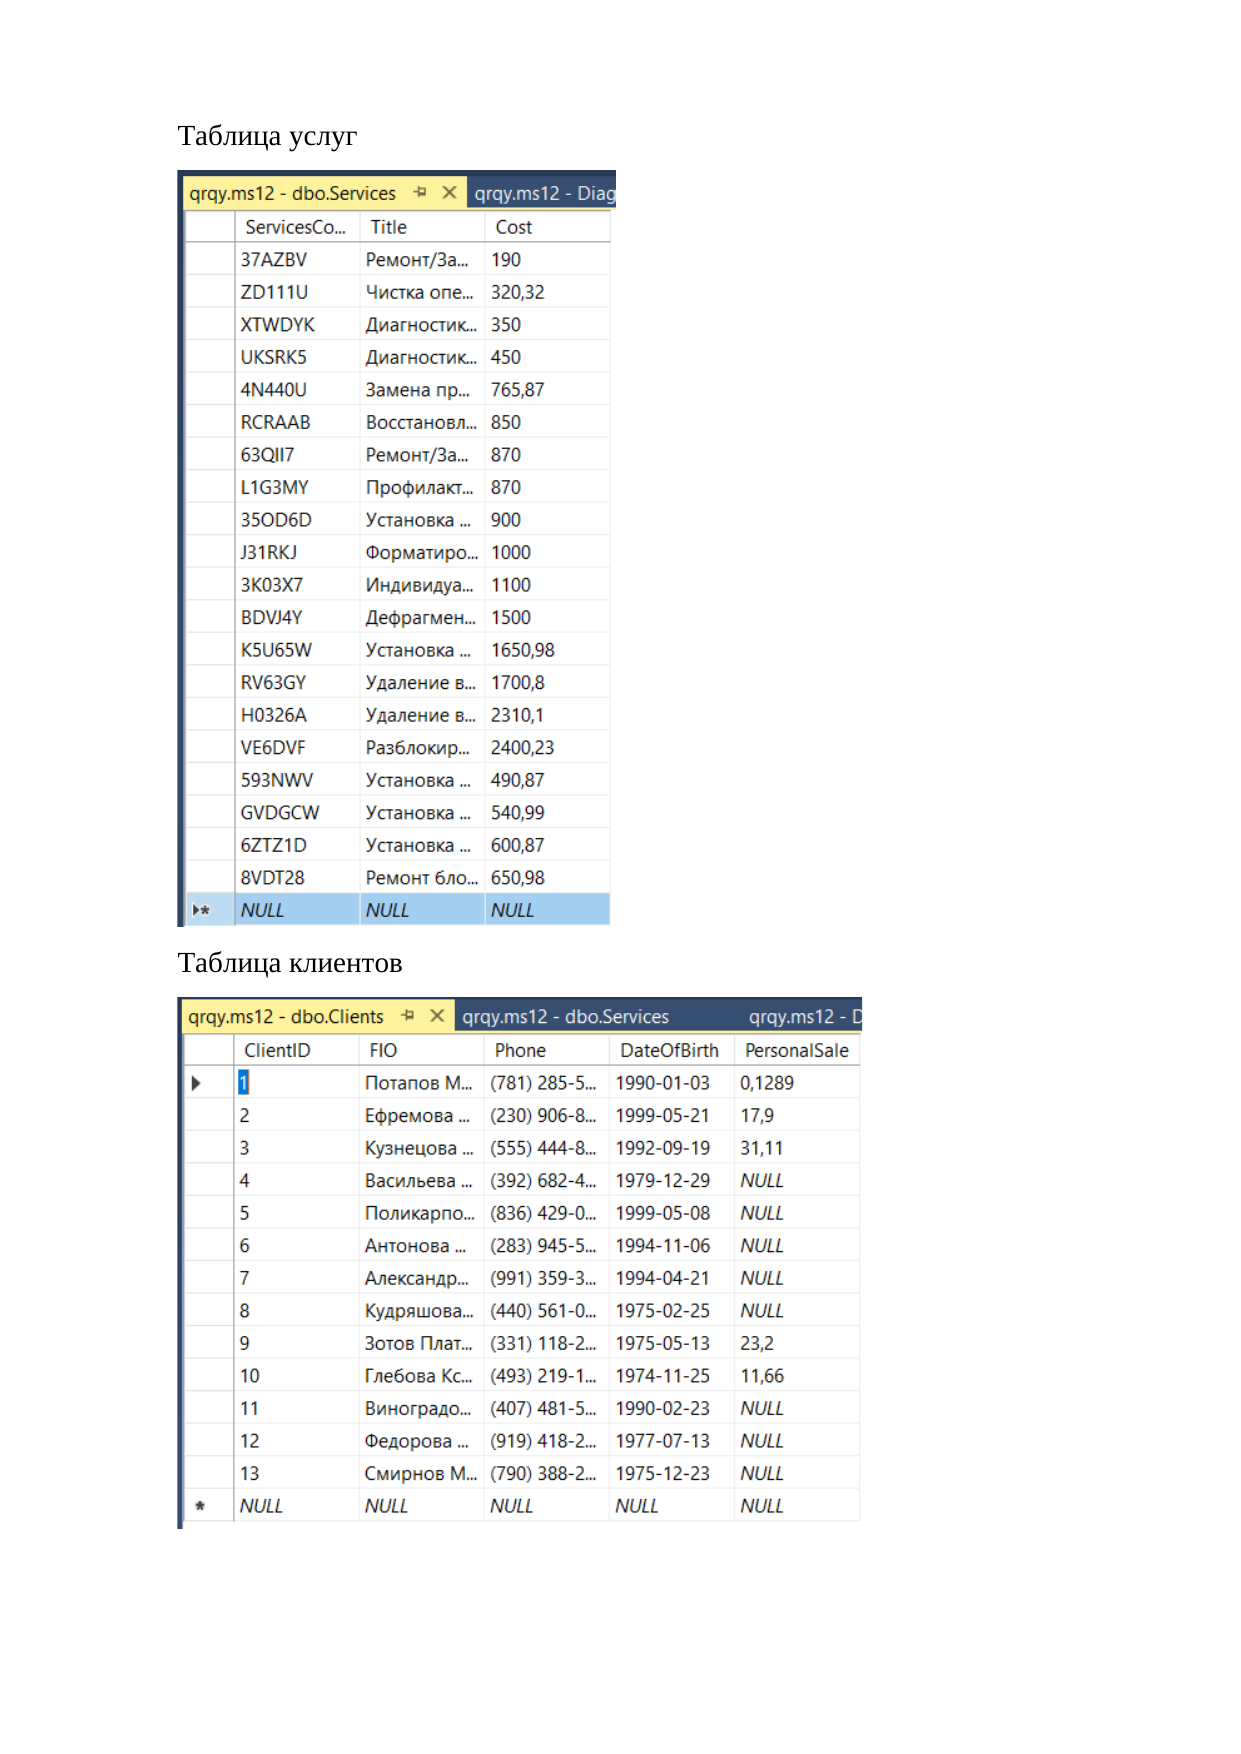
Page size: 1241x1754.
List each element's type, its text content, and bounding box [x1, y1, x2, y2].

picture [177, 170, 616, 927]
text Таблица услуг [177, 118, 1152, 152]
picture [177, 997, 863, 1529]
text Таблица клиентов [177, 945, 1152, 978]
